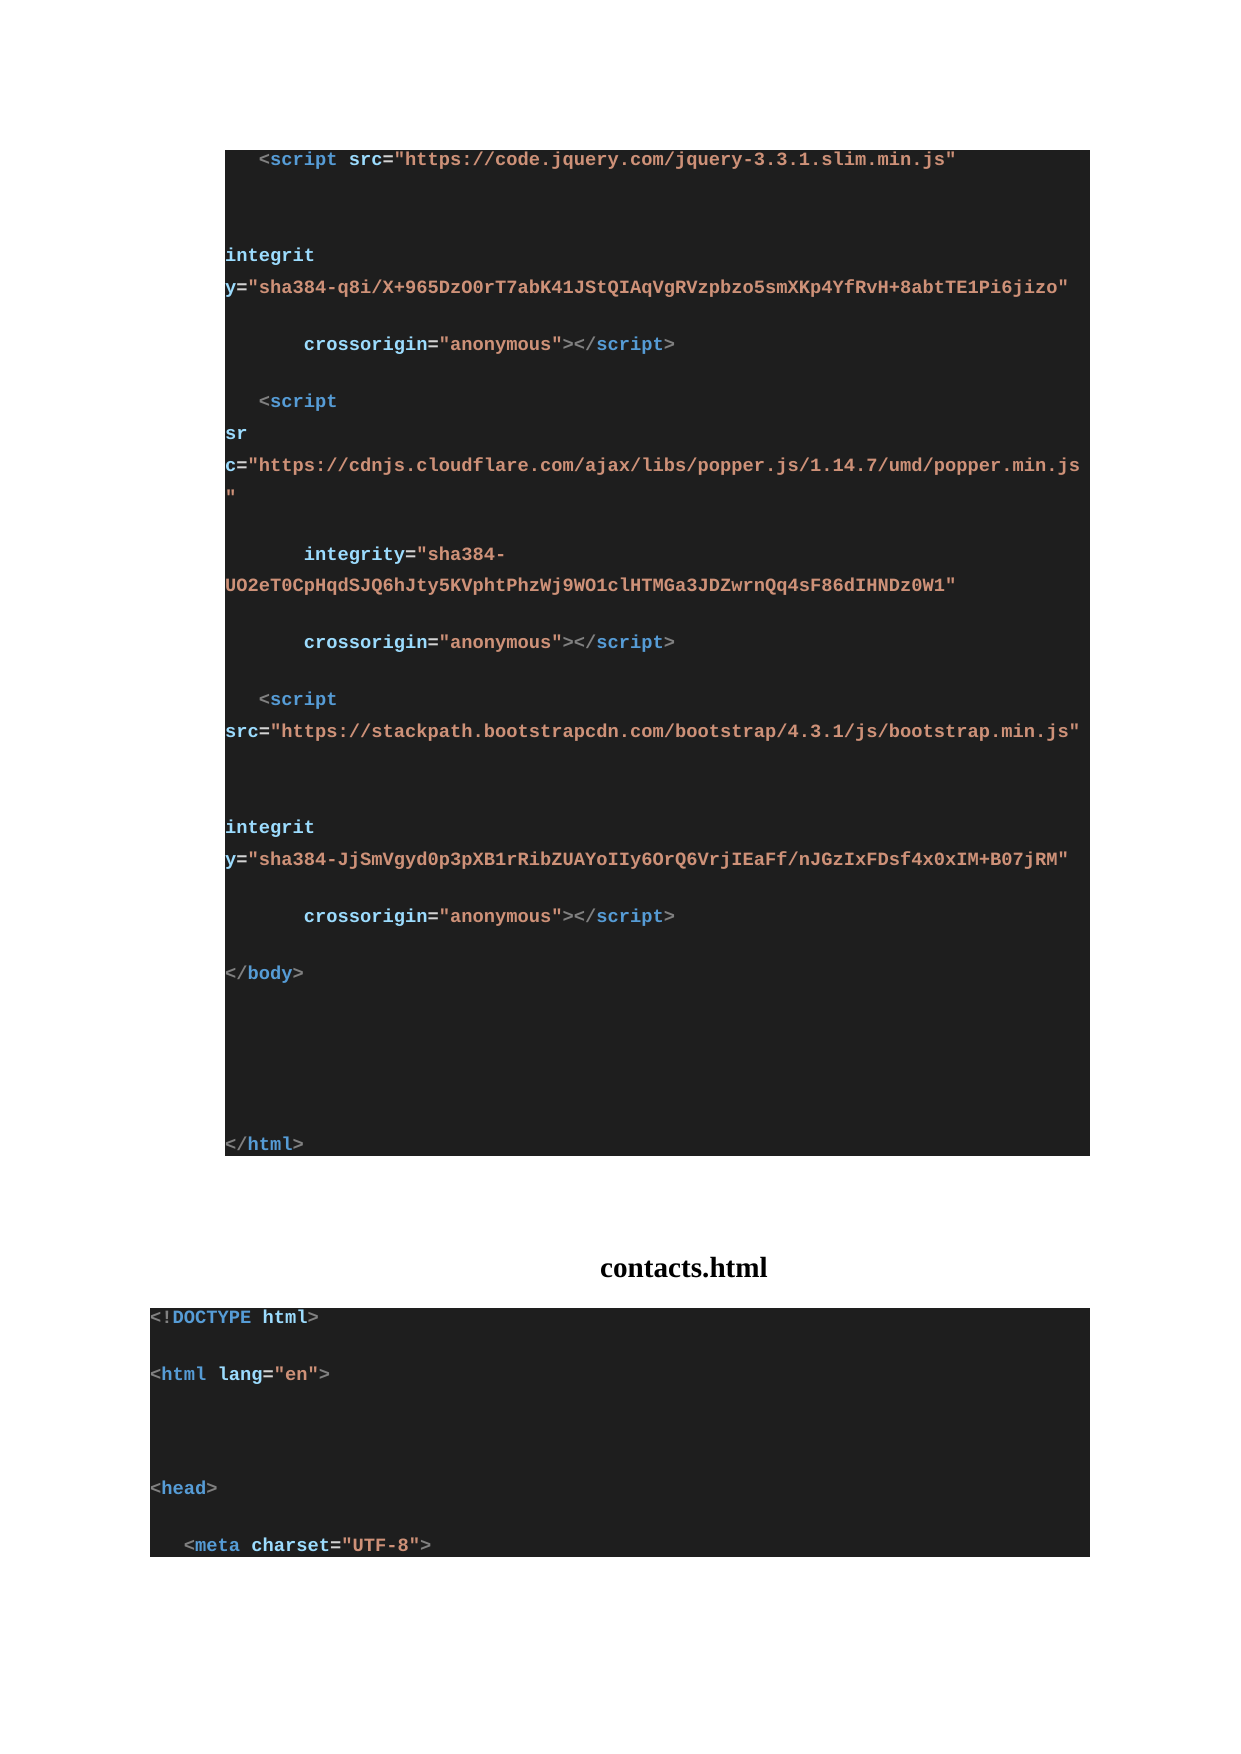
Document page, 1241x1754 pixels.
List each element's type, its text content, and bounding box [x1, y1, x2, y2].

text </html> [225, 1134, 1090, 1156]
text <head> [150, 1479, 1090, 1500]
text integrity="sha384-q8i/X+965DzO0rT7abK41JStQIAqVgRVzpbzo5smXKp4YfRvH+8abtTE1Pi6jizo" [225, 207, 1090, 299]
text <script src="https://code.jquery.com/jquery-3.3.1.slim.min.js" [225, 150, 1090, 171]
text integrity="sha384-JjSmVgyd0p3pXB1rRibZUAYoIIy6OrQ6VrjIEaFf/nJGzIxFDsf4x0xIM+B07jRM" [225, 779, 1090, 871]
text crossorigin="anonymous"></script> [225, 907, 1090, 928]
text contacts.html [525, 1250, 1090, 1283]
text crossorigin="anonymous"></script> [225, 633, 1090, 654]
text </body> [225, 964, 1090, 985]
text integrity="sha384-UO2eT0CpHqdSJQ6hJty5KVphtPhzWj9WO1clHTMGa3JDZwrnQq4sF86dIHNDz0W1" [225, 544, 1090, 597]
text crossorigin="anonymous"></script> [225, 335, 1090, 356]
text <!DOCTYPE html> [150, 1308, 1090, 1329]
text <meta charset="UTF-8"> [150, 1536, 1090, 1557]
text <script src="https://stackpath.bootstrapcdn.com/bootstrap/4.3.1/js/bootstrap.min.js" [225, 690, 1090, 743]
text <script src="https://cdnjs.cloudflare.com/ajax/libs/popper.js/1.14.7/umd/popper.min.js" [225, 392, 1090, 509]
text <html lang="en"> [150, 1365, 1090, 1386]
